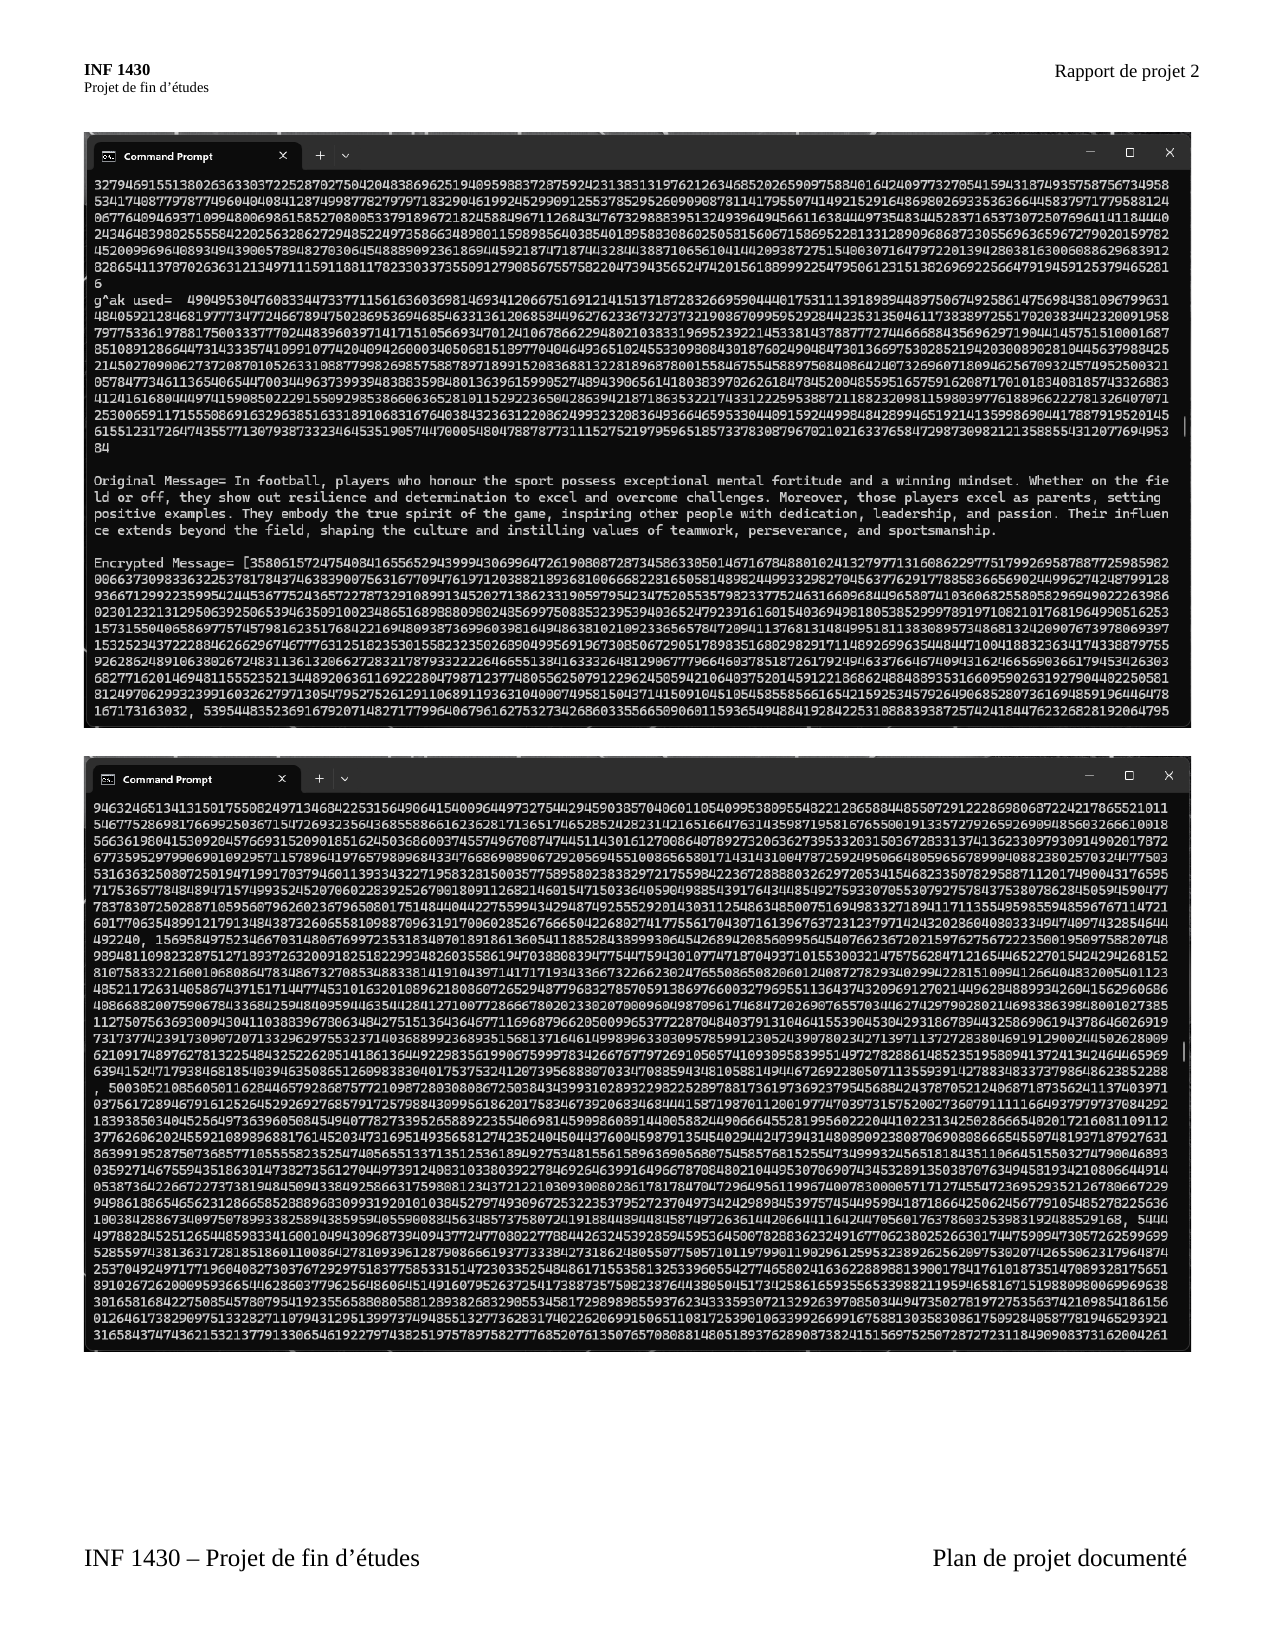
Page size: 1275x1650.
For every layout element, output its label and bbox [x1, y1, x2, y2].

picture [83, 756, 1192, 1352]
picture [83, 132, 1192, 728]
